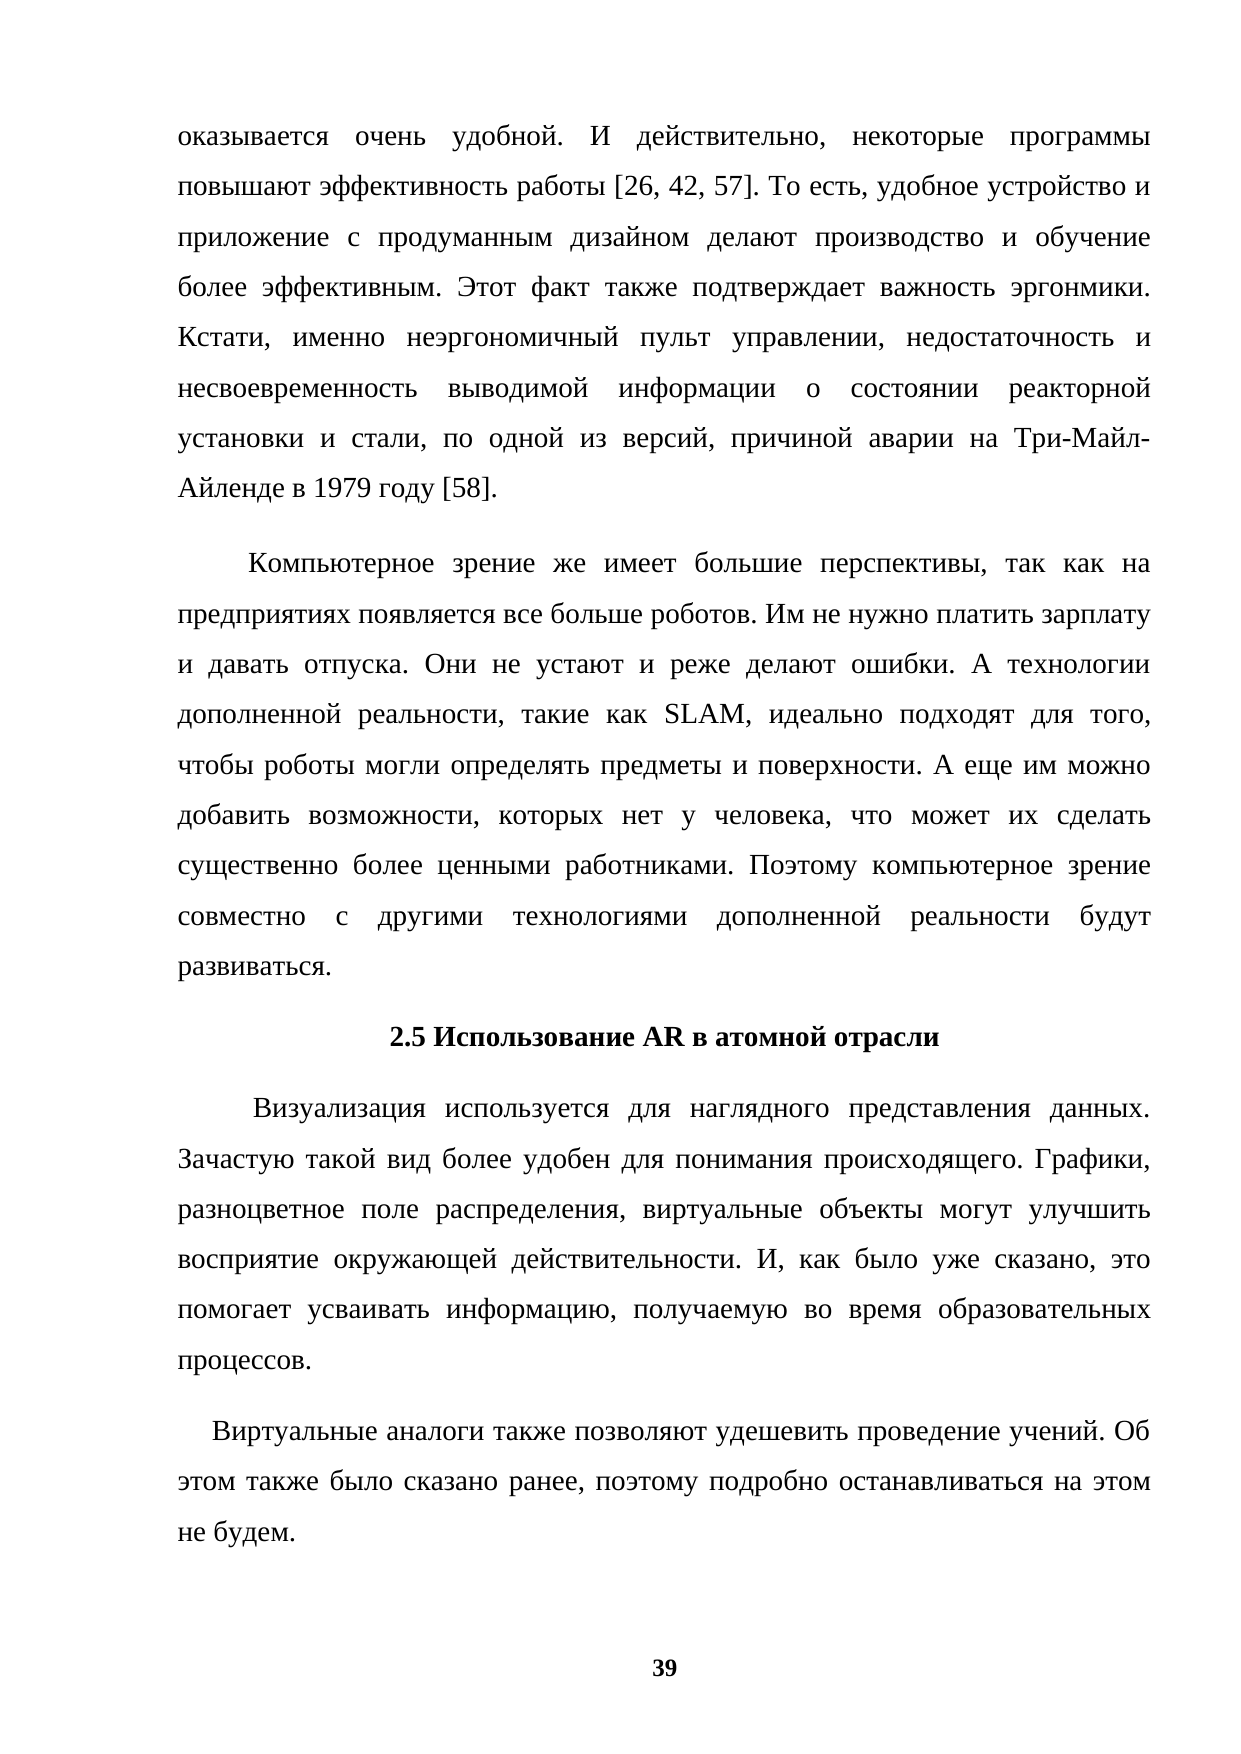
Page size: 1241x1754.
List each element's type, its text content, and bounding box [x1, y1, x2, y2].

text Виртуальные аналоги также позволяют удешевить проведение учений. Об этом также было сказано ранее, поэтому подробно останавливаться на этом не будем. [177, 1413, 1152, 1547]
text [177, 118, 1152, 504]
text Визуализация используется для наглядного представления данных. Зачастую такой вид более удобен для понимания происходящего. Графики, разноцветное поле распределения, виртуальные объекты могут улучшить восприятие окружающей действительности. И, как было уже сказано, это помогает усваивать информацию, получаемую во время образовательных процессов. [177, 1090, 1152, 1376]
text 2.5 Использование AR в атомной отрасли [177, 1019, 1152, 1053]
text Компьютерное зрение же имеет большие перспективы, так как на предприятиях появляется все больше роботов. Им не нужно платить зарплату и давать отпуска. Они не устают и реже делают ошибки. А технологии дополненной реальности, такие как SLAM, идеально подходят для того, чтобы роботы могли определять предметы и поверхности. А еще им можно добавить возможности, которых нет у человека, что может их сделать существенно более ценными работниками. Поэтому компьютерное зрение совместно с другими технологиями дополненной реальности будут развиваться. [177, 546, 1152, 982]
